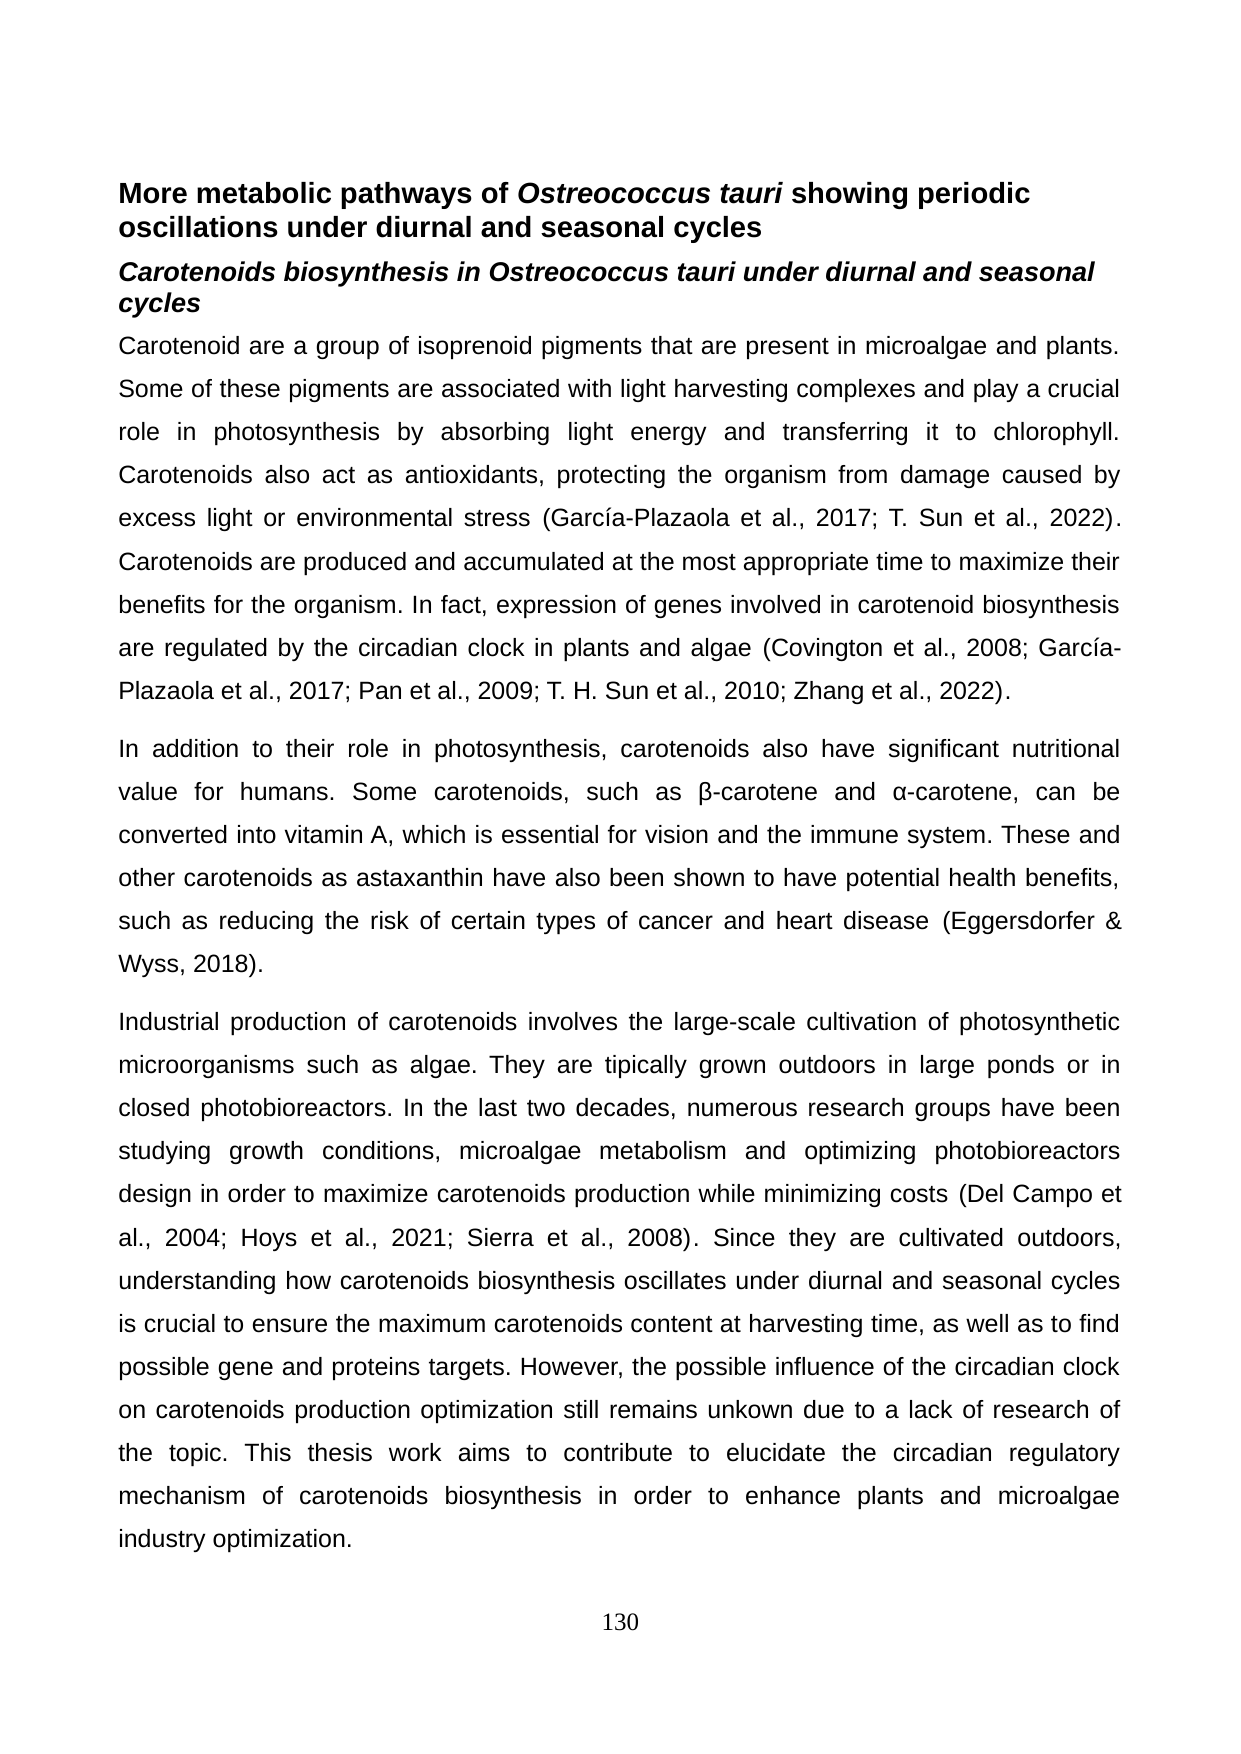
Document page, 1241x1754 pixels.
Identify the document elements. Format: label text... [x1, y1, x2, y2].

subtitle Carotenoids biosynthesis in Ostreococcus tauri under diurnal and seasonal cycles [118, 256, 1122, 318]
text In addition to their role in photosynthesis, carotenoids also have significant nutritional value for humans. Some carotenoids, such as β-carotene and α-carotene, can be converted into vitamin A, which is essential for vision and the immune system. These and other carotenoids as astaxanthin have also been shown to have potential health benefits, such as reducing the risk of certain types of cancer and heart disease (Eggersdorfer & Wyss, 2018)⁠. [118, 734, 1122, 978]
subtitle More metabolic pathways of Ostreococcus tauri showing periodic oscillations under diurnal and seasonal cycles [118, 176, 1122, 243]
text Industrial production of carotenoids involves the large-scale cultivation of photosynthetic microorganisms such as algae. They are tipically grown outdoors in large ponds or in closed photobioreactors. In the last two decades, numerous research groups have been studying growth conditions, microalgae metabolism and optimizing photobioreactors design in order to maximize carotenoids production while minimizing costs (Del Campo et al., 2004; Hoys et al., 2021; Sierra et al., 2008)⁠. Since they are cultivated outdoors, understanding how carotenoids biosynthesis oscillates under diurnal and seasonal cycles is crucial to ensure the maximum carotenoids content at harvesting time, as well as to find possible gene and proteins targets. However, the possible influence of the circadian clock on carotenoids production optimization still remains unkown due to a lack of research of the topic. This thesis work aims to contribute to elucidate the circadian regulatory mechanism of carotenoids biosynthesis in order to enhance plants and microalgae industry optimization. [118, 1007, 1122, 1553]
text Carotenoid are a group of isoprenoid pigments that are present in microalgae and plants. Some of these pigments are associated with light harvesting complexes and play a crucial role in photosynthesis by absorbing light energy and transferring it to chlorophyll. Carotenoids also act as antioxidants, protecting the organism from damage caused by excess light or environmental stress (García-Plazaola et al., 2017; T. Sun et al., 2022)⁠. Carotenoids are produced and accumulated at the most appropriate time to maximize their benefits for the organism. In fact, expression of genes involved in carotenoid biosynthesis are regulated by the circadian clock in plants and algae (Covington et al., 2008; García-Plazaola et al., 2017; Pan et al., 2009; T. H. Sun et al., 2010; Zhang et al., 2022)⁠. [118, 331, 1122, 705]
